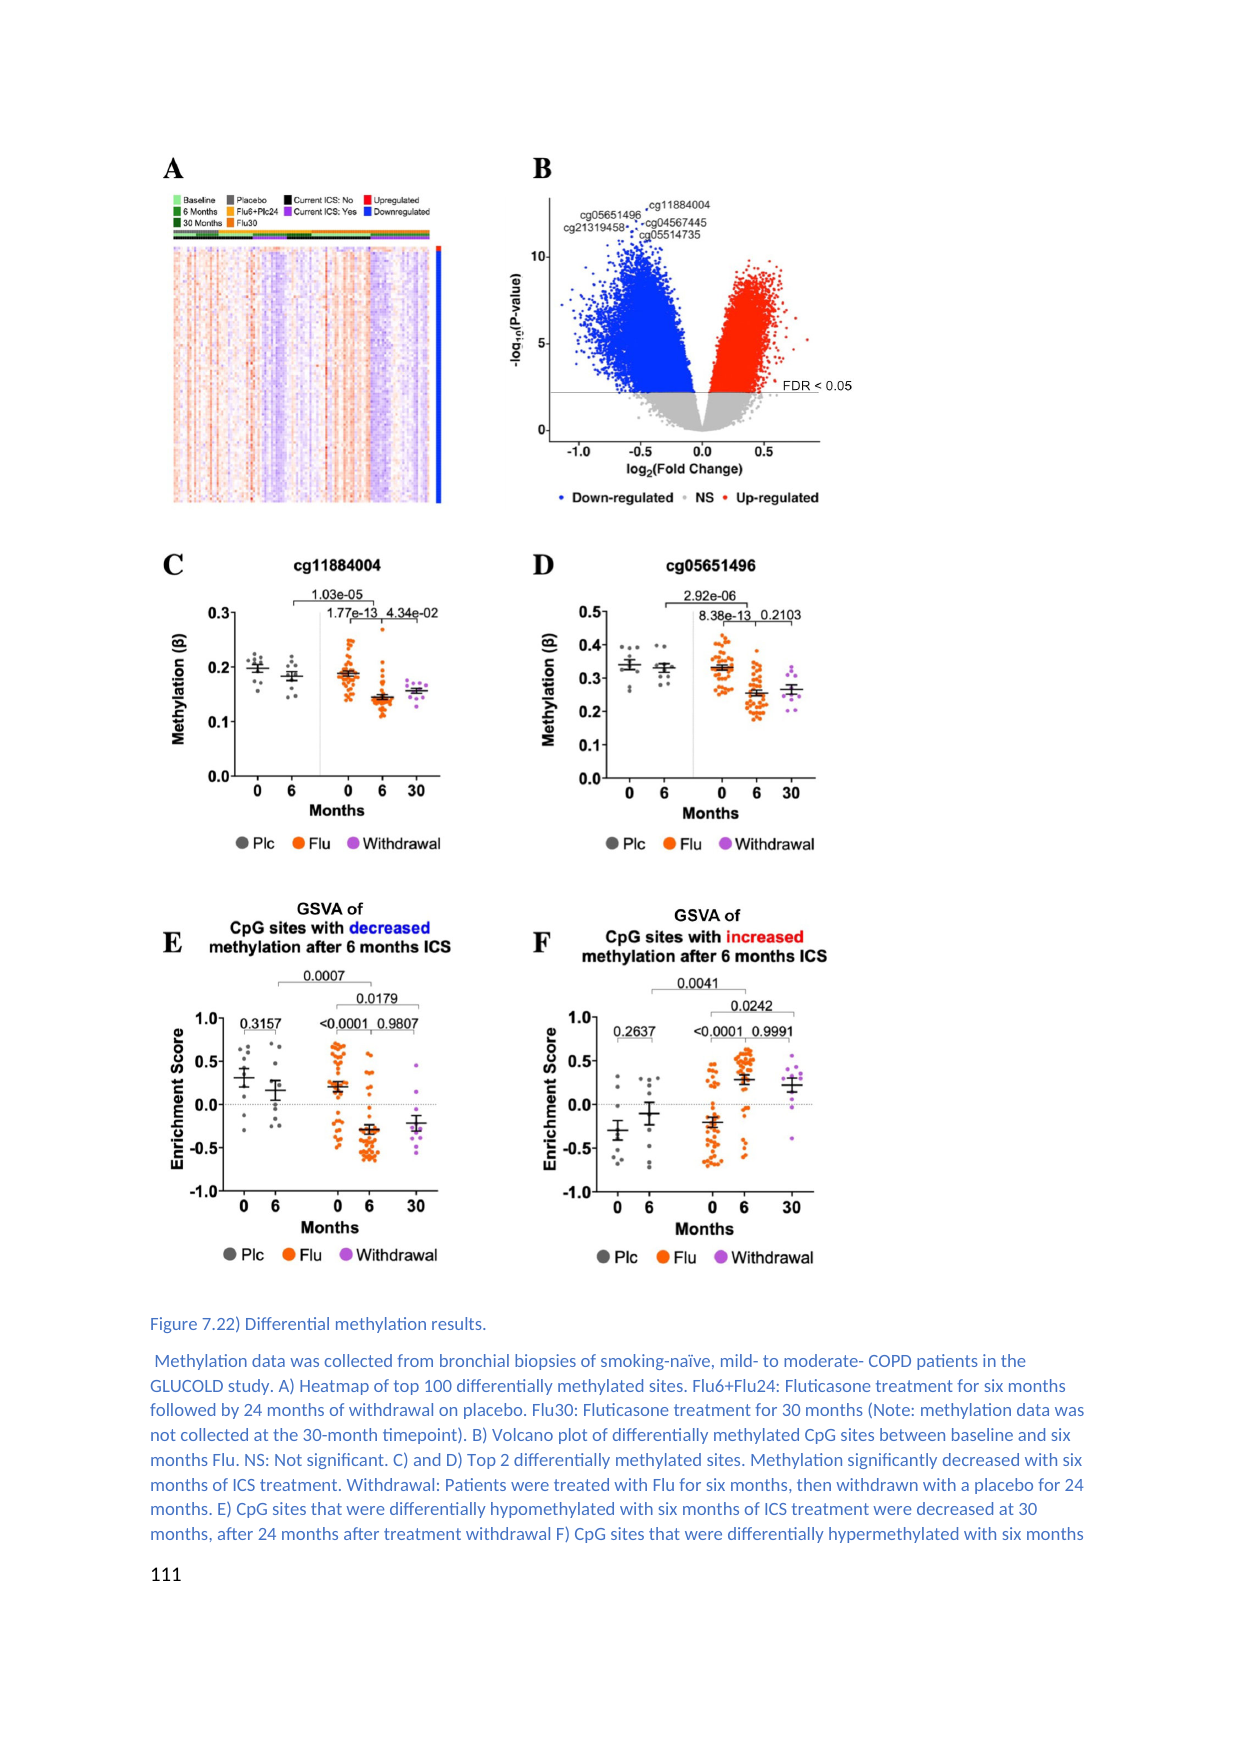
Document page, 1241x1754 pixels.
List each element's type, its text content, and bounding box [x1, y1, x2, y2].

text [150, 1349, 1090, 1545]
picture [150, 150, 893, 1294]
